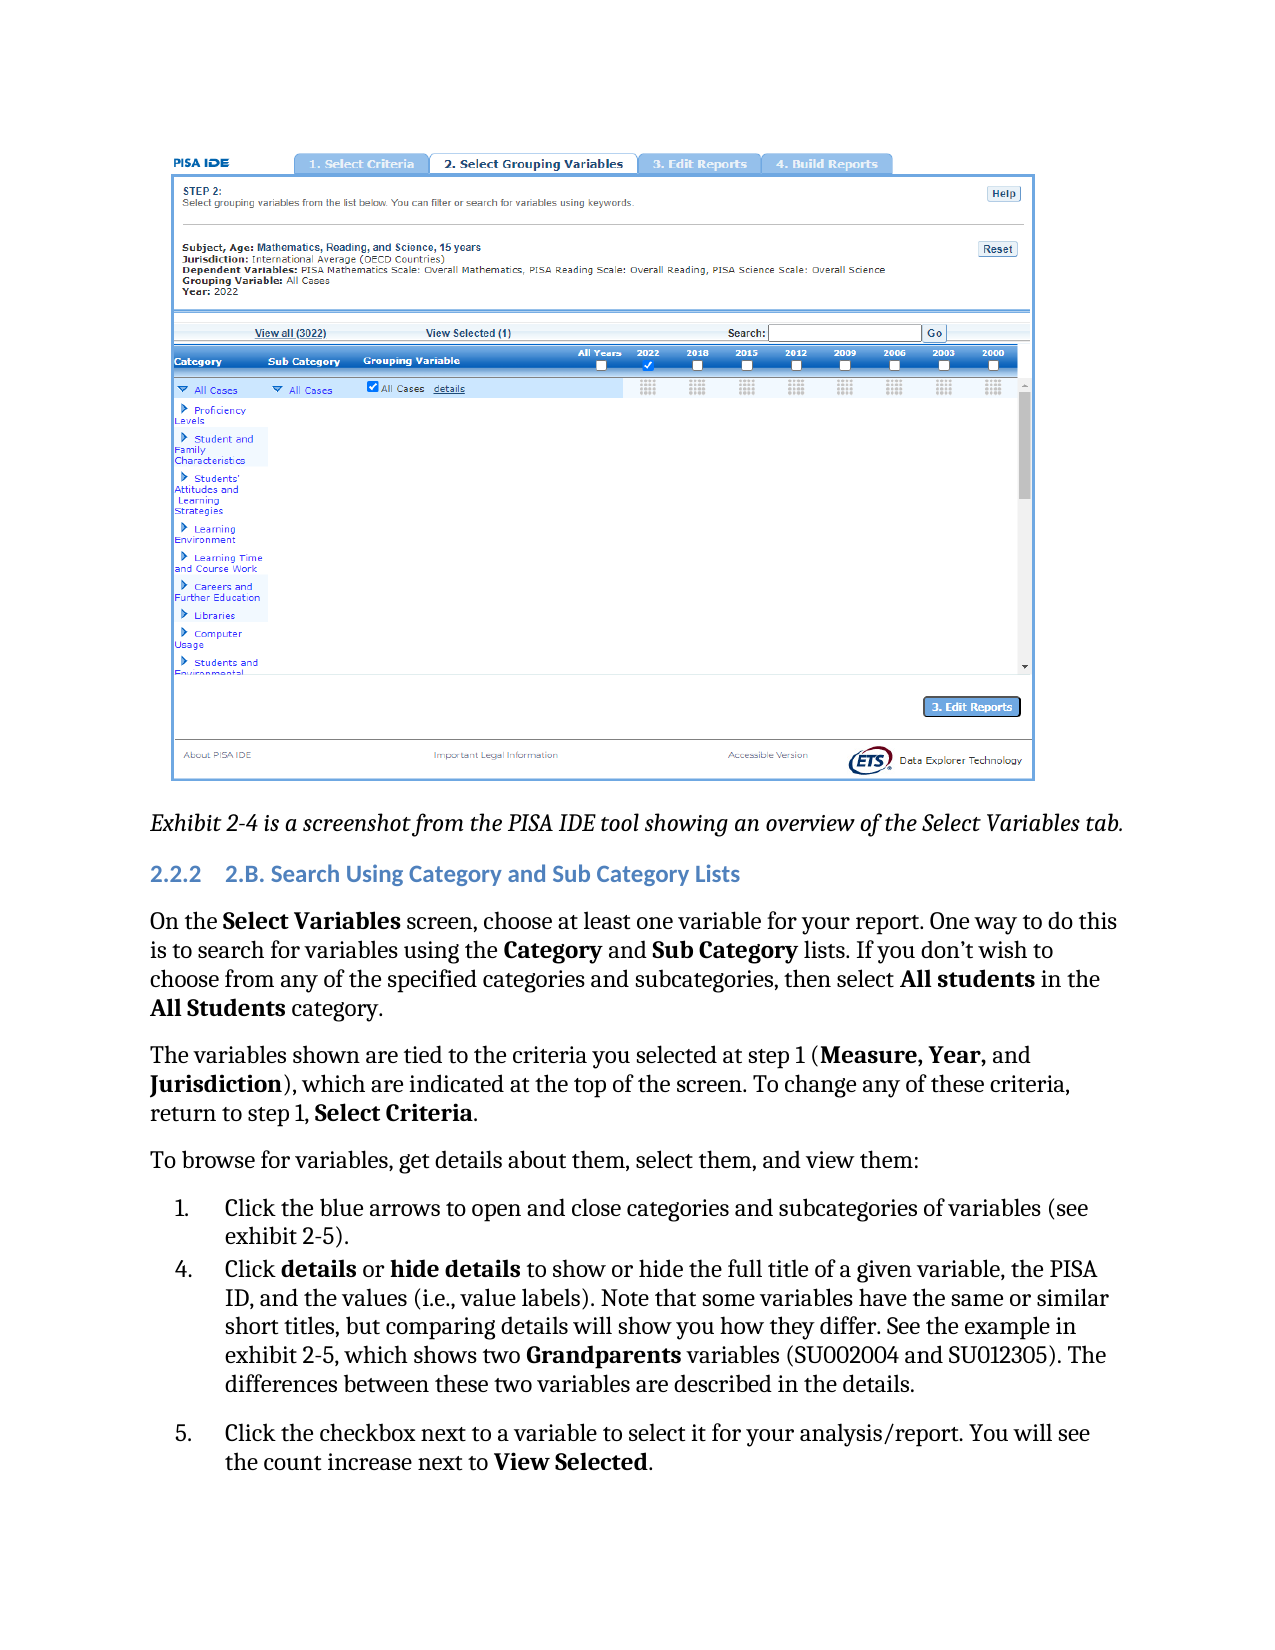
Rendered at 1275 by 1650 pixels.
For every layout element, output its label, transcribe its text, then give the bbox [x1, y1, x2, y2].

list Click the blue arrows to open and close categories and subcategories of variables (see exhibit 2-5). [175, 1193, 1125, 1251]
subtitle 2.2.2 2.B. Search Using Category and Sub Category Lists [150, 858, 1125, 888]
list Click details or hide details to show or hide the full title of a given variable, the PISA ID, and the values (i.e., value labels). Note that some variables have the same or similar short titles, but comparing details will show you how they differ. See the example in exhibit 2-5, which shows two Grandparents variables (SU002004 and SU012305). The differences between these two variables are described in the details. [175, 1255, 1125, 1398]
picture [168, 150, 1044, 788]
text On the Select Variables screen, choose at least one variable for your report. One way to do this is to search for variables using the Category and Sub Category lists. If you don’t wish to choose from any of the specified categories and subcategories, then select All students in the All Students category. [150, 907, 1125, 1022]
text Exhibit 2-4 is a screenshot from the PISA IDE tool showing an overview of the Select Variables tab. [150, 808, 1125, 837]
text The variables shown are tied to the criteria you selected at step 1 (Measure, Year, and Jurisdiction), which are indicated at the top of the screen. To change any of these criteria, return to step 1, Select Criteria. [150, 1041, 1125, 1127]
text To browse for variables, get details about them, select them, and view them: [150, 1146, 1125, 1175]
list Click the checkbox next to a variable to select it for your analysis/report. You will see the count increase next to View Selected. [175, 1419, 1125, 1477]
